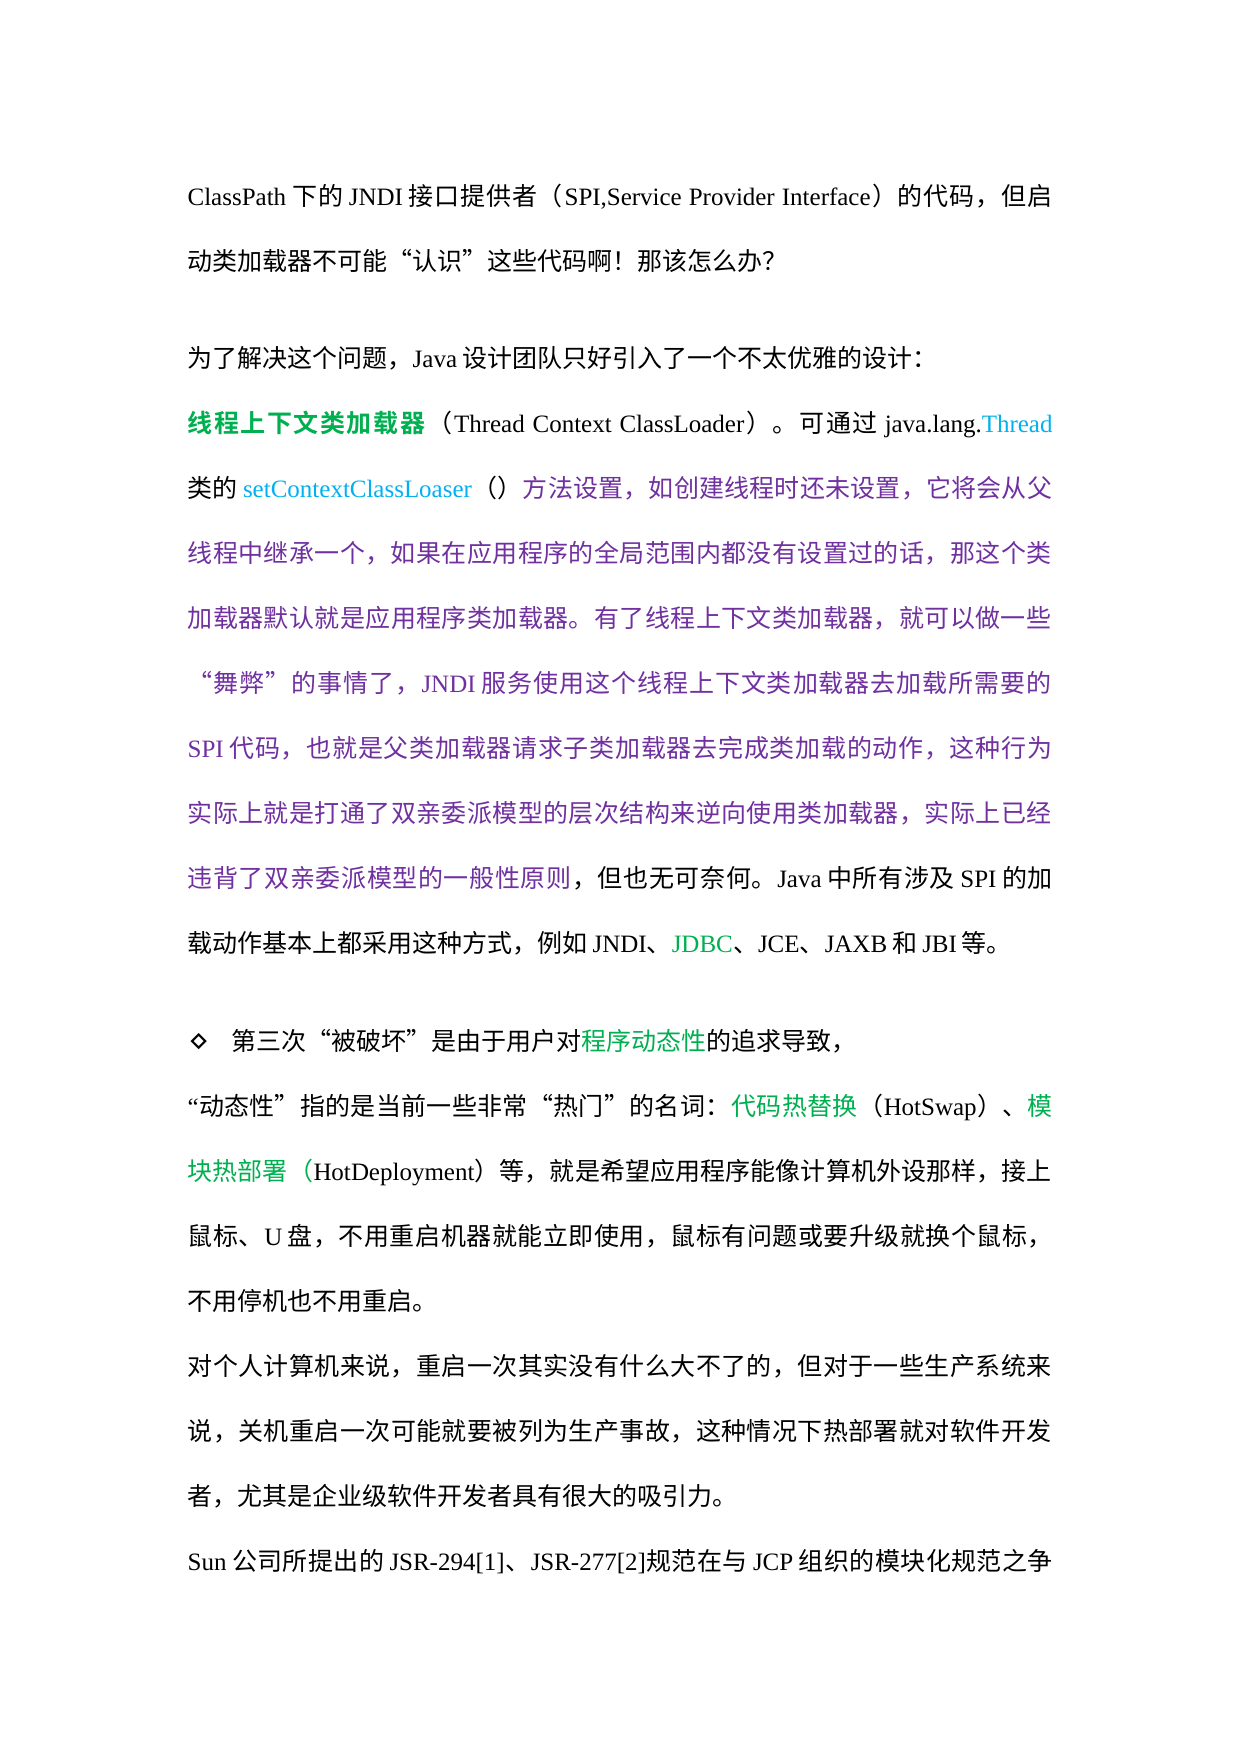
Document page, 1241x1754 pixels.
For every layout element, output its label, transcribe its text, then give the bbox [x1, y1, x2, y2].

text 为了解决这个问题，Java设计团队只好引入了一个不太优雅的设计： [187, 324, 1053, 389]
text 对个人计算机来说，重启一次其实没有什么大不了的，但对于一些生产系统来说，关机重启一次可能就要被列为生产事故，这种情况下热部署就对软件开发者，尤其是企业级软件开发者具有很大的吸引力。 [187, 1332, 1053, 1527]
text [187, 162, 1053, 292]
text “动态性”指的是当前一些非常“热门”的名词：代码热替换（HotSwap）、模块热部署（HotDeployment）等，就是希望应用程序能像计算机外设那样，接上鼠标、U盘，不用重启机器就能立即使用，鼠标有问题或要升级就换个鼠标，不用停机也不用重启。 [187, 1072, 1053, 1332]
text 线程上下文类加载器（Thread Context ClassLoader）。可通过java.lang.Thread类的setContextClassLoaser（）方法设置，如创建线程时还未设置，它将会从父线程中继承一个，如果在应用程序的全局范围内都没有设置过的话，那这个类加载器默认就是应用程序类加载器。有了线程上下文类加载器，就可以做一些“舞弊”的事情了，JNDI服务使用这个线程上下文类加载器去加载所需要的SPI代码，也就是父类加载器请求子类加载器去完成类加载的动作，这种行为实际上就是打通了双亲委派模型的层次结构来逆向使用类加载器，实际上已经违背了双亲委派模型的一般性原则，但也无可奈何。Java中所有涉及SPI的加载动作基本上都采用这种方式，例如JNDI、JDBC、JCE、JAXB和JBI等。 [187, 389, 1053, 974]
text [187, 1527, 1053, 1592]
list 第三次“被破坏”是由于用户对程序动态性的追求导致， [187, 1007, 1053, 1072]
